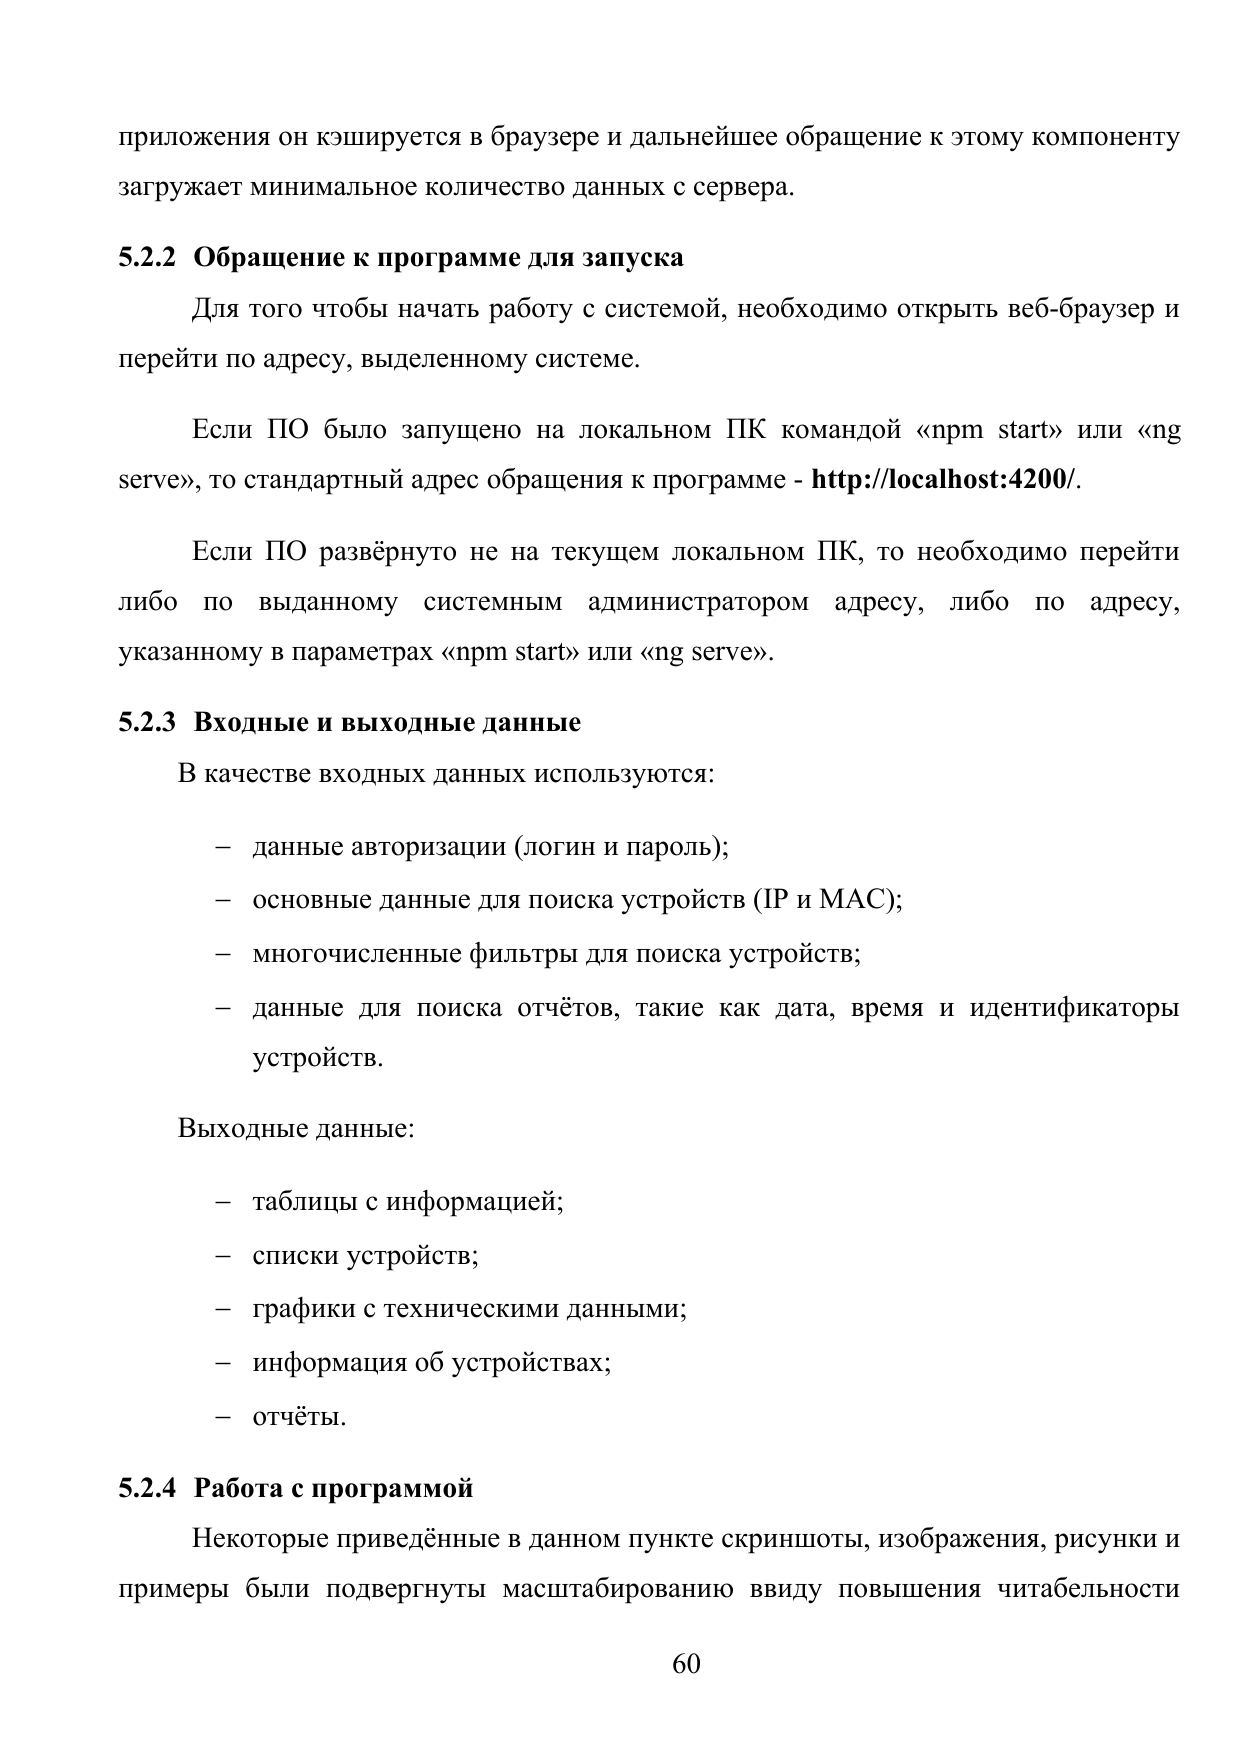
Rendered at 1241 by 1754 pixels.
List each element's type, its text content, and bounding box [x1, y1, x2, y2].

list графики с техническими данными; [215, 1288, 1181, 1324]
text Если ПО развёрнуто не на текущем локальном ПК, то необходимо перейти либо по выданному системным администратором адресу, либо по адресу, указанному в параметрах «npm start» или «ng serve». [118, 533, 1181, 667]
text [118, 1520, 1181, 1604]
list списки устройств; [215, 1235, 1181, 1271]
subtitle Работа с программой [118, 1470, 1181, 1503]
list таблицы с информацией; [215, 1181, 1181, 1217]
list данные авторизации (логин и пароль); [215, 826, 1181, 862]
list отчёты. [215, 1396, 1181, 1431]
text Выходные данные: [118, 1110, 1181, 1144]
list многочисленные фильтры для поиска устройств; [215, 933, 1181, 969]
subtitle Входные и выходные данные [118, 704, 1181, 738]
text Если ПО было запущено на локальном ПК командой «npm start» или «ng serve», то стандартный адрес обращения к программе - http://localhost:4200/. [118, 411, 1181, 495]
subtitle Обращение к программе для запуска [118, 239, 1181, 273]
list данные для поиска отчётов, такие как дата, время и идентификаторы устройств. [215, 987, 1181, 1073]
list информация об устройствах; [215, 1342, 1181, 1378]
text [118, 118, 1181, 202]
text Для того чтобы начать работу с системой, необходимо открыть веб-браузер и перейти по адресу, выделенному системе. [118, 290, 1181, 374]
text В качестве входных данных используются: [118, 755, 1181, 788]
list основные данные для поиска устройств (IP и MAC); [215, 879, 1181, 915]
